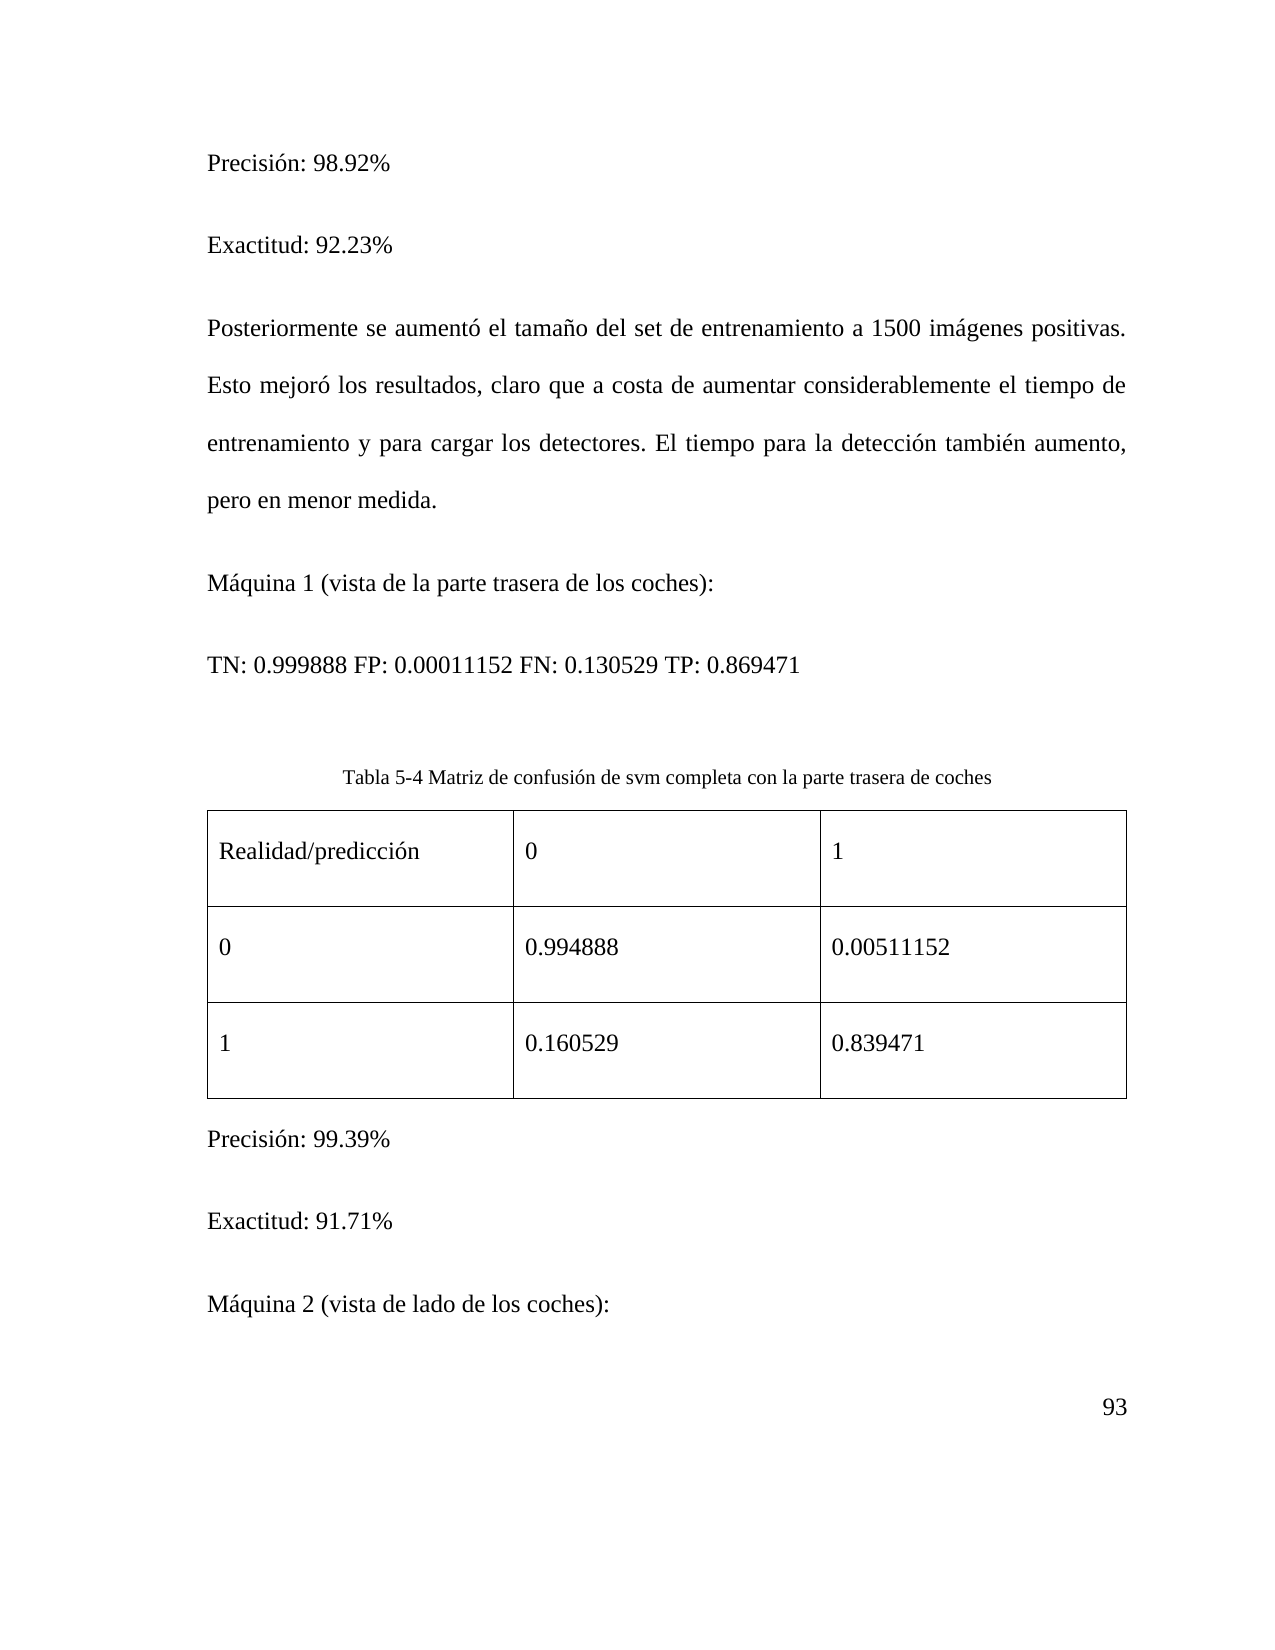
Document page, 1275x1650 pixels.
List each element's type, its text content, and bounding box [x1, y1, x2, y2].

text Tabla 5-4 Matriz de confusión de svm completa con la parte trasera de coches [207, 765, 1127, 789]
text Máquina 2 (vista de lado de los coches): [207, 1289, 1127, 1318]
table_header Realidad/predicción [208, 811, 513, 906]
text Exactitud: 92.23% [207, 230, 1127, 259]
text Posteriormente se aumentó el tamaño del set de entrenamiento a 1500 imágenes positivas. Esto mejoró los resultados, claro que a costa de aumentar considerablemente el tiempo de entrenamiento y para cargar los detectores. El tiempo para la detección también aumento, pero en menor medida. [207, 313, 1127, 514]
text Precisión: 98.92% [207, 148, 1127, 176]
text TN: 0.999888 FP: 0.00011152 FN: 0.130529 TP: 0.869471 [207, 650, 1127, 679]
table_cell 0.00511152 [821, 907, 1126, 1002]
table_header 1 [821, 811, 1126, 906]
table_cell 1 [208, 1003, 513, 1098]
text Precisión: 99.39% [207, 1124, 1127, 1153]
text Exactitud: 91.71% [207, 1206, 1127, 1235]
table_cell 0.994888 [514, 907, 820, 1002]
text Máquina 1 (vista de la parte trasera de los coches): [207, 568, 1127, 596]
table_cell 0.160529 [514, 1003, 820, 1098]
table_cell 0 [208, 907, 513, 1002]
table_cell 0.839471 [821, 1003, 1126, 1098]
table_header 0 [514, 811, 820, 906]
